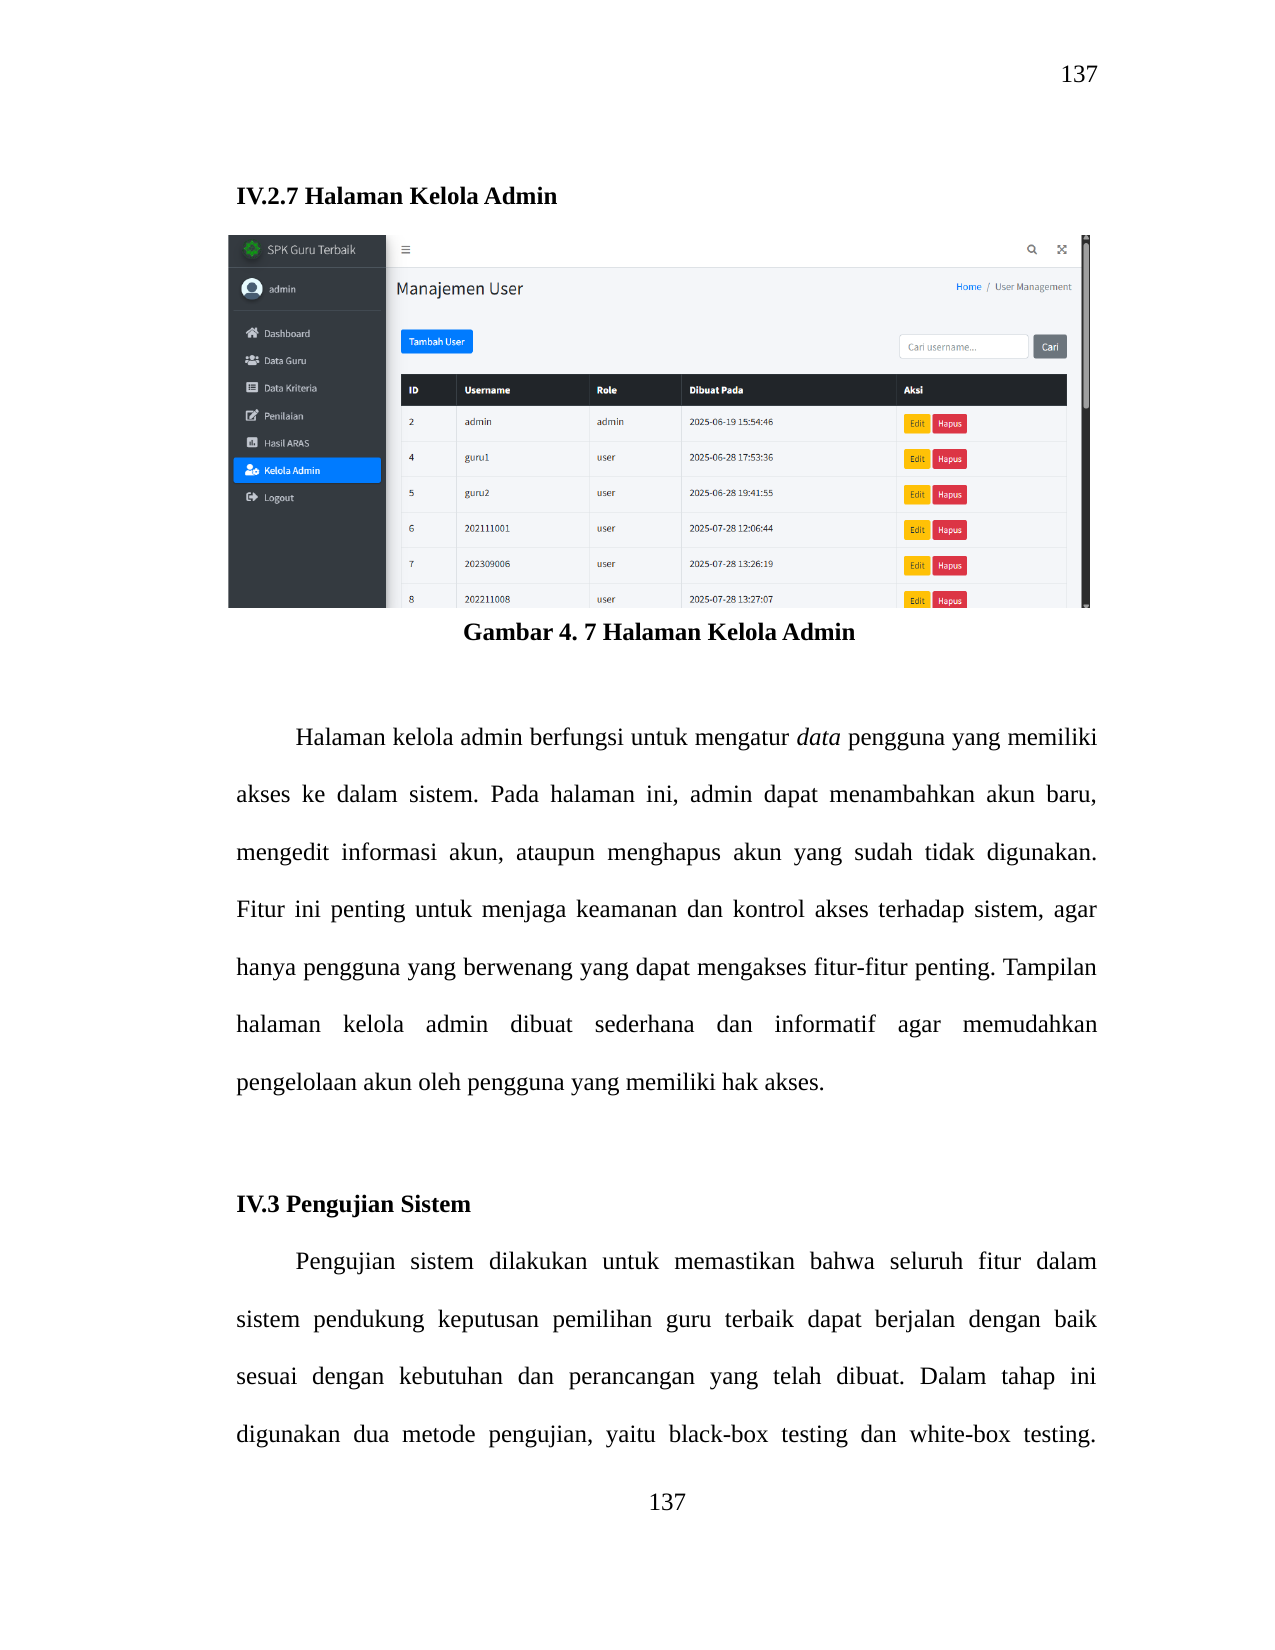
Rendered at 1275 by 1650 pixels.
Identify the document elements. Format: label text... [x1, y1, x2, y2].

subtitle Halaman Kelola Admin [236, 181, 1098, 210]
picture [228, 235, 1090, 608]
subtitle Pengujian Sistem [236, 1189, 1098, 1217]
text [236, 1246, 1098, 1447]
text Halaman kelola admin berfungsi untuk mengatur data pengguna yang memiliki akses ke dalam sistem. Pada halaman ini, admin dapat menambahkan akun baru, mengedit informasi akun, ataupun menghapus akun yang sudah tidak digunakan. Fitur ini penting untuk menjaga keamanan dan kontrol akses terhadap sistem, agar hanya pengguna yang berwenang yang dapat mengakses fitur-fitur penting. Tampilan halaman kelola admin dibuat sederhana dan informatif agar memudahkan pengelolaan akun oleh pengguna yang memiliki hak akses. [236, 722, 1098, 1096]
